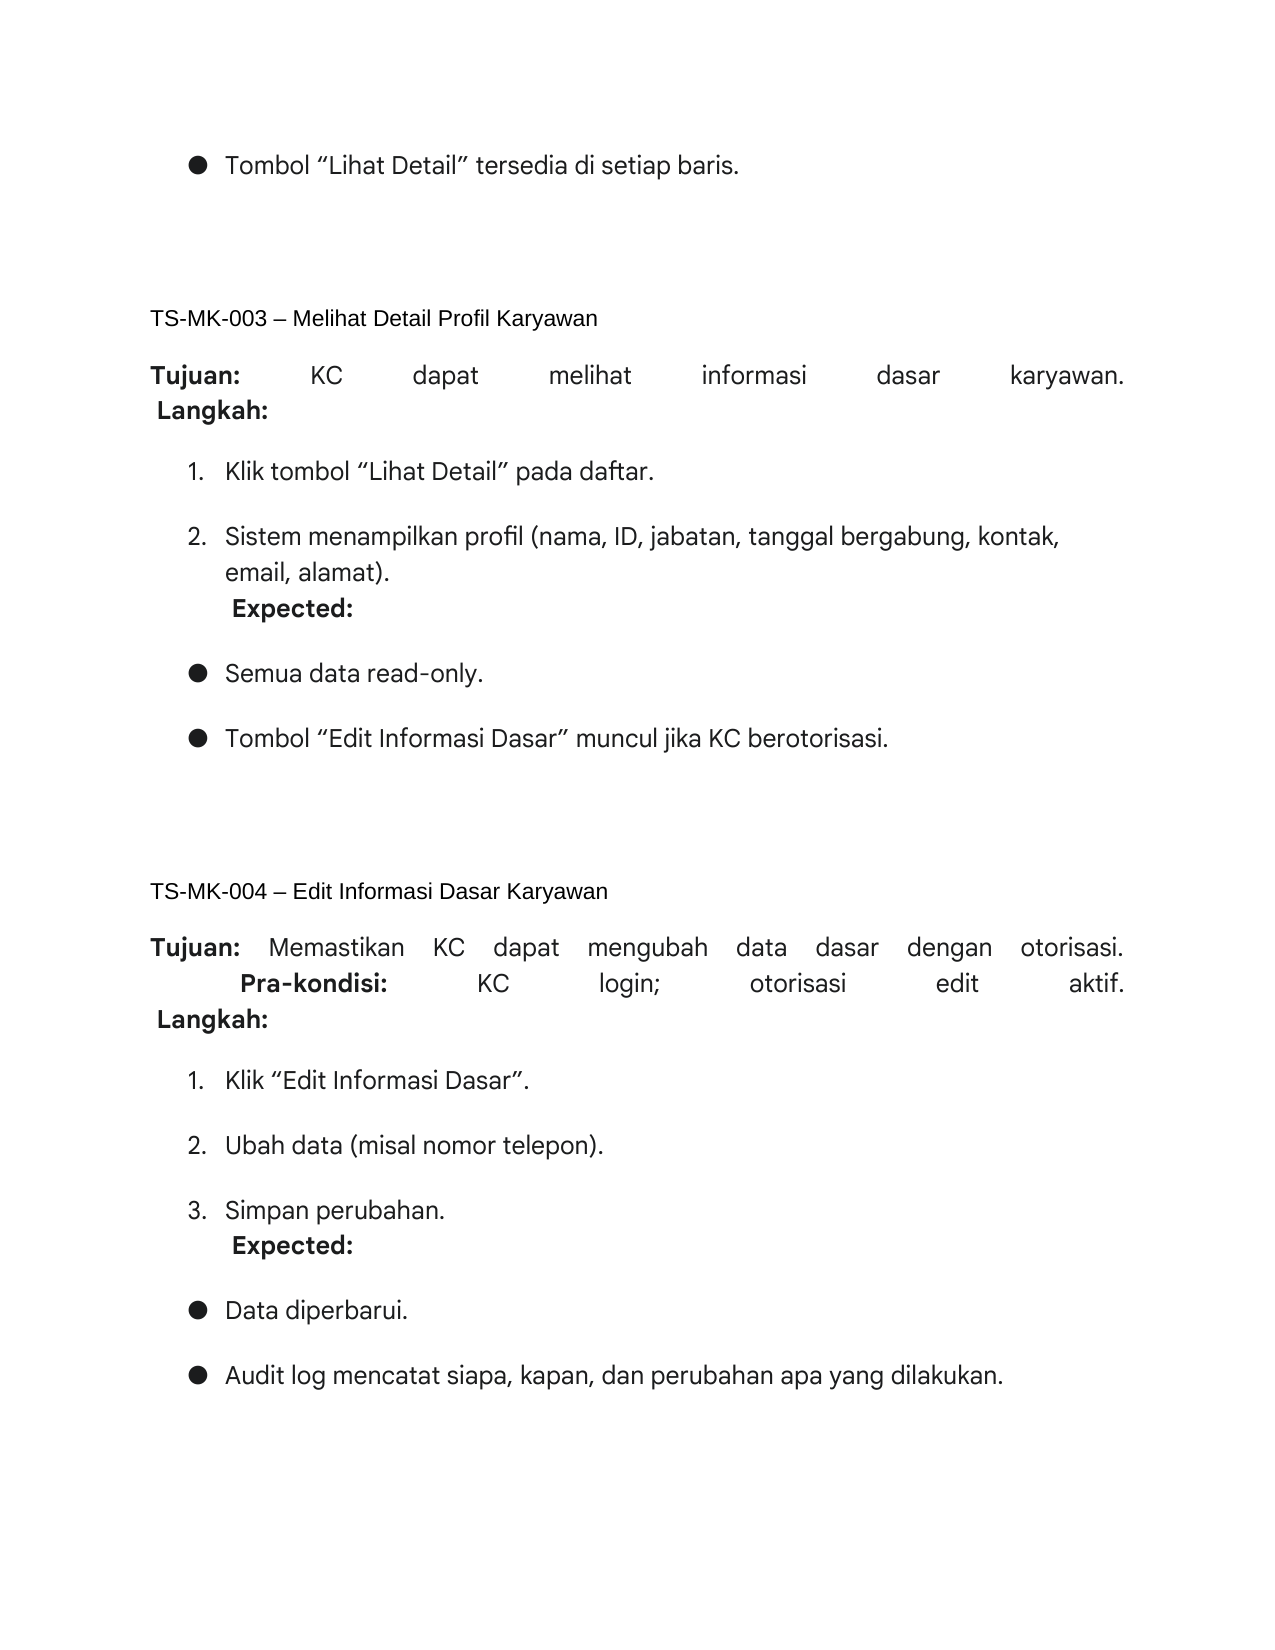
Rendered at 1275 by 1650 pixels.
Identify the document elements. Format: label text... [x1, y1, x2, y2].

text TS-MK-004 – Edit Informasi Dasar Karyawan [150, 878, 1125, 904]
list Tombol “Edit Informasi Dasar” muncul jika KC berotorisasi. [187, 723, 1125, 784]
text Tujuan: KC dapat melihat informasi dasar karyawan. Langkah: [150, 360, 1125, 427]
list Klik “Edit Informasi Dasar”. [187, 1065, 1125, 1126]
list Semua data read-only. [187, 658, 1125, 719]
text TS-MK-003 – Melihat Detail Profil Karyawan [150, 305, 1125, 331]
list Data diperbarui. [187, 1296, 1125, 1357]
list Simpan perubahan. Expected: [187, 1195, 1125, 1292]
list Sistem menampilkan profil (nama, ID, jabatan, tanggal bergabung, kontak, email, alamat). Expected: [187, 521, 1125, 654]
list Klik tombol “Lihat Detail” pada daftar. [187, 456, 1125, 518]
list Audit log mencatat siapa, kapan, dan perubahan apa yang dilakukan. [187, 1361, 1125, 1422]
text Tujuan: Memastikan KC dapat mengubah data dasar dengan otorisasi. Pra-kondisi: KC login; otorisasi edit aktif. Langkah: [150, 933, 1125, 1036]
list Tombol “Lihat Detail” tersedia di setiap baris. [187, 150, 1125, 211]
list Ubah data (misal nomor telepon). [187, 1130, 1125, 1191]
